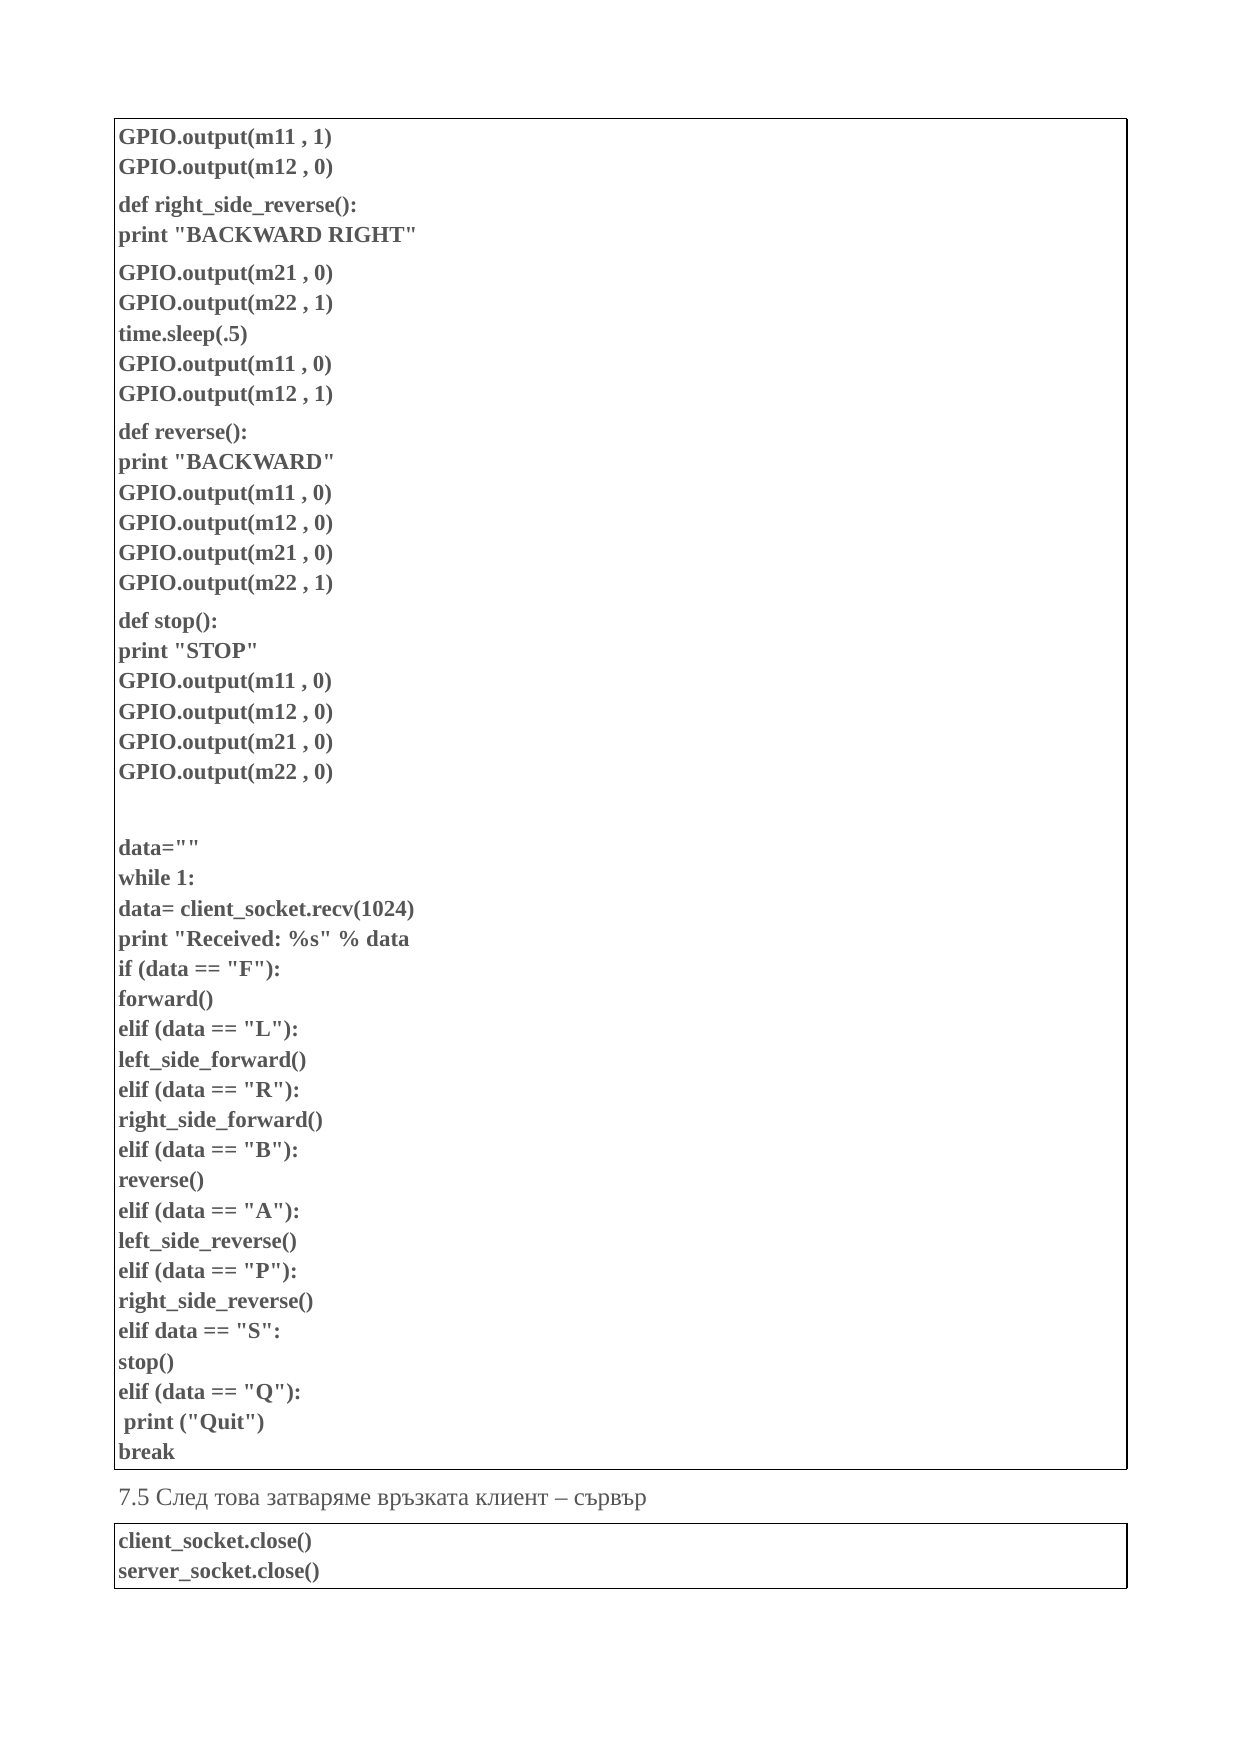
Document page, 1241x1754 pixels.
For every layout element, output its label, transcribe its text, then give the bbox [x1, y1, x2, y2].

text GPIO.output(m21 , 0) GPIO.output(m22 , 1) time.sleep(.5) GPIO.output(m11 , 0) GPIO.output(m12 , 1) [115, 254, 1126, 406]
text def reverse(): print "BACKWARD" GPIO.output(m11 , 0) GPIO.output(m12 , 0) GPIO.output(m21 , 0) GPIO.output(m22 , 1) [115, 413, 1126, 596]
text client_socket.close() server_socket.close() [115, 1524, 1126, 1588]
text def right_side_reverse(): print "BACKWARD RIGHT" [115, 186, 1126, 248]
text data="" while 1: data= client_socket.recv(1024) print "Received: %s" % data if (data == "F"): forward() elif (data == "L"): left_side_forward() elif (data == "R"): right_side_forward() elif (data == "B"): reverse() elif (data == "A"): left_side_reverse() elif (data == "P"): right_side_reverse() elif data == "S": stop() elif (data == "Q"): print ("Quit") break [115, 829, 1126, 1469]
text 7.5 След това затваряме връзката клиент – сървър [118, 1482, 1122, 1510]
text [115, 119, 1126, 179]
text def stop(): print "STOP" GPIO.output(m11 , 0) GPIO.output(m12 , 0) GPIO.output(m21 , 0) GPIO.output(m22 , 0) [115, 602, 1126, 784]
